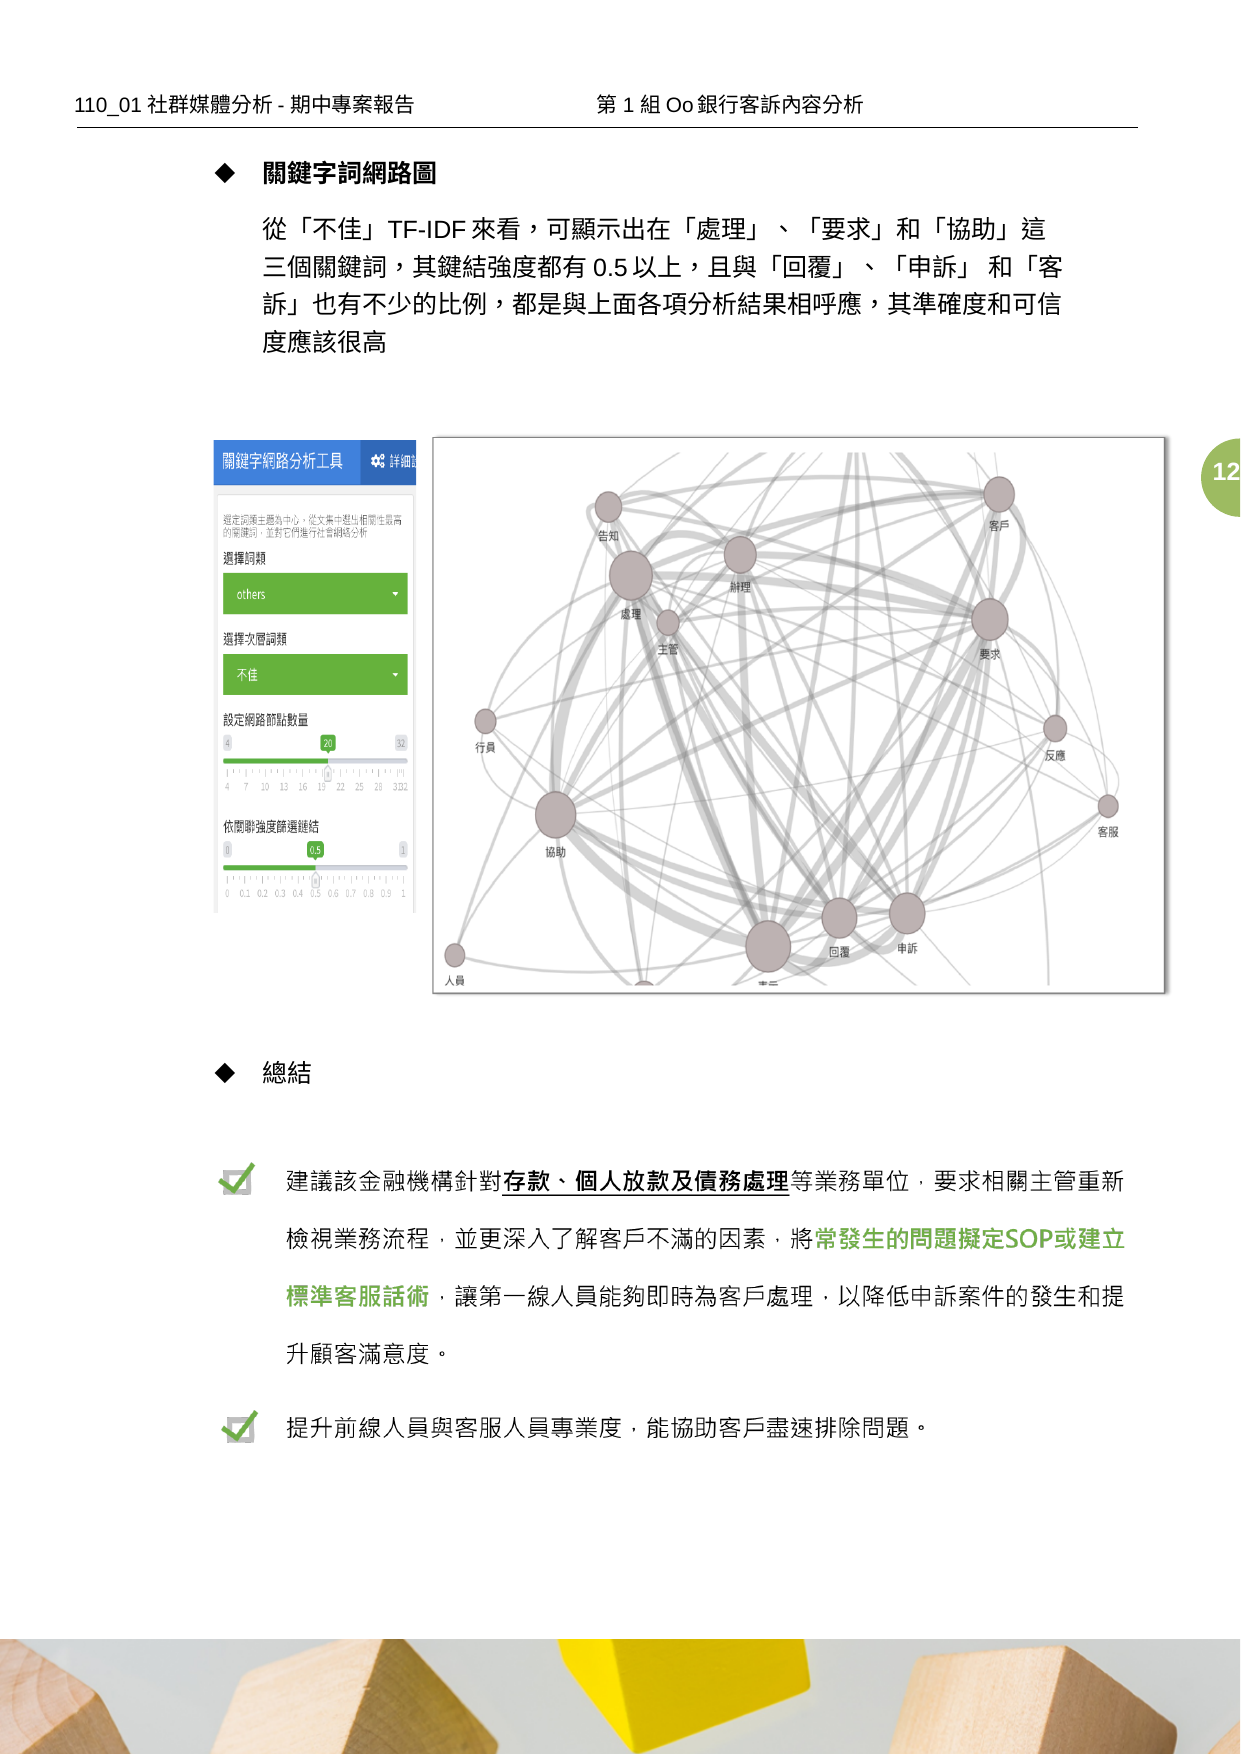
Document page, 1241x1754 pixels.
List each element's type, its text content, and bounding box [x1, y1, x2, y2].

list 總結 [212, 490, 1063, 1090]
picture [213, 440, 417, 913]
list 關鍵字詞網路圖 [212, 153, 1063, 190]
picture [430, 431, 1174, 999]
list 從「不佳」TF-IDF來看，可顯示出在「處理」、「要求」和「協助」這三個關鍵詞，其鍵結強度都有 0.5以上，且與「回覆」、「申訴」 和「客訴」也有不少的比例，都是與上面各項分析結果相呼應，其準確度和可信度應該很高 [262, 209, 1063, 359]
picture [213, 1142, 1162, 1457]
picture [0, 1639, 1241, 1754]
